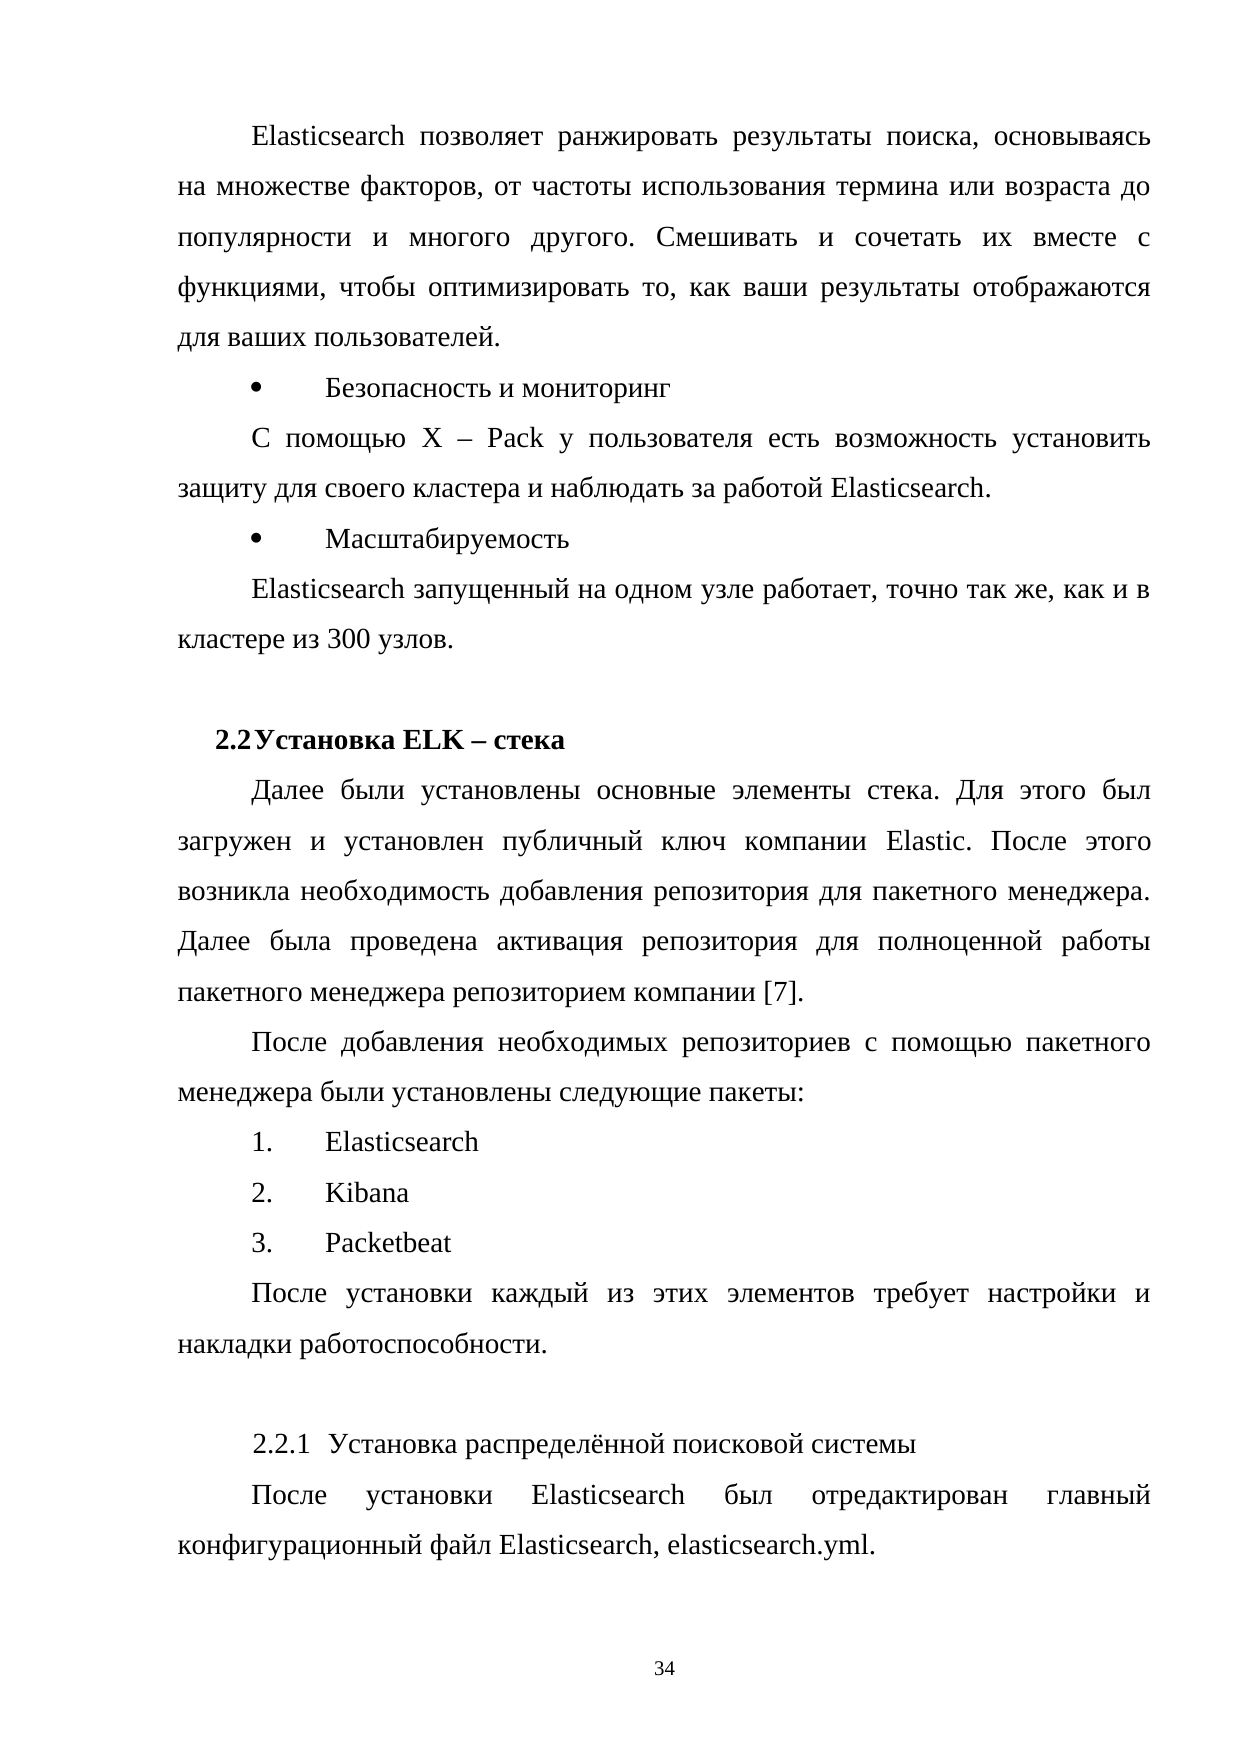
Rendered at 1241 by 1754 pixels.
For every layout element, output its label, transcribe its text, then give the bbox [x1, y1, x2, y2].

text С помощью X – Рack у пользователя есть возможность установить защиту для своего кластера и наблюдать за работой Elasticsearch. [177, 420, 1152, 504]
subtitle Установка распределённой поисковой системы [252, 1426, 1152, 1460]
text Далее были установлены основные элементы стека. Для этого был загружен и установлен публичный ключ компании Elastic. После этого возникла необходимость добавления репозитория для пакетного менеджера. Далее была проведена активация репозитория для полноценной работы пакетного менеджера репозиторием компании [7]. [177, 772, 1152, 1007]
list Kibana [177, 1175, 1152, 1208]
text Elasticsearch запущенный на одном узле работает, точно так же, как и в кластере из 300 узлов. [177, 571, 1152, 655]
text Elasticsearch позволяет ранжировать результаты поиска, основываясь на множестве факторов, от частоты использования термина или возраста до популярности и многого другого. Смешивать и сочетать их вместе с функциями, чтобы оптимизировать то, как ваши результаты отображаются для ваших пользователей. [177, 118, 1152, 353]
list Elasticsearch [177, 1124, 1152, 1158]
list Packetbeat [177, 1225, 1152, 1259]
list Безопасность и мониторинг [177, 370, 1152, 403]
list Масштабируемость [177, 521, 1152, 554]
subtitle Установка ELK – стека [215, 722, 1152, 756]
text После добавления необходимых репозиториев с помощью пакетного менеджера были установлены следующие пакеты: [177, 1024, 1152, 1108]
text После установки каждый из этих элементов требует настройки и накладки работоспособности. [177, 1276, 1152, 1359]
text После установки Elasticsearch был отредактирован главный конфигурационный файл Elasticsearch, elasticsearch.yml. [177, 1477, 1152, 1561]
